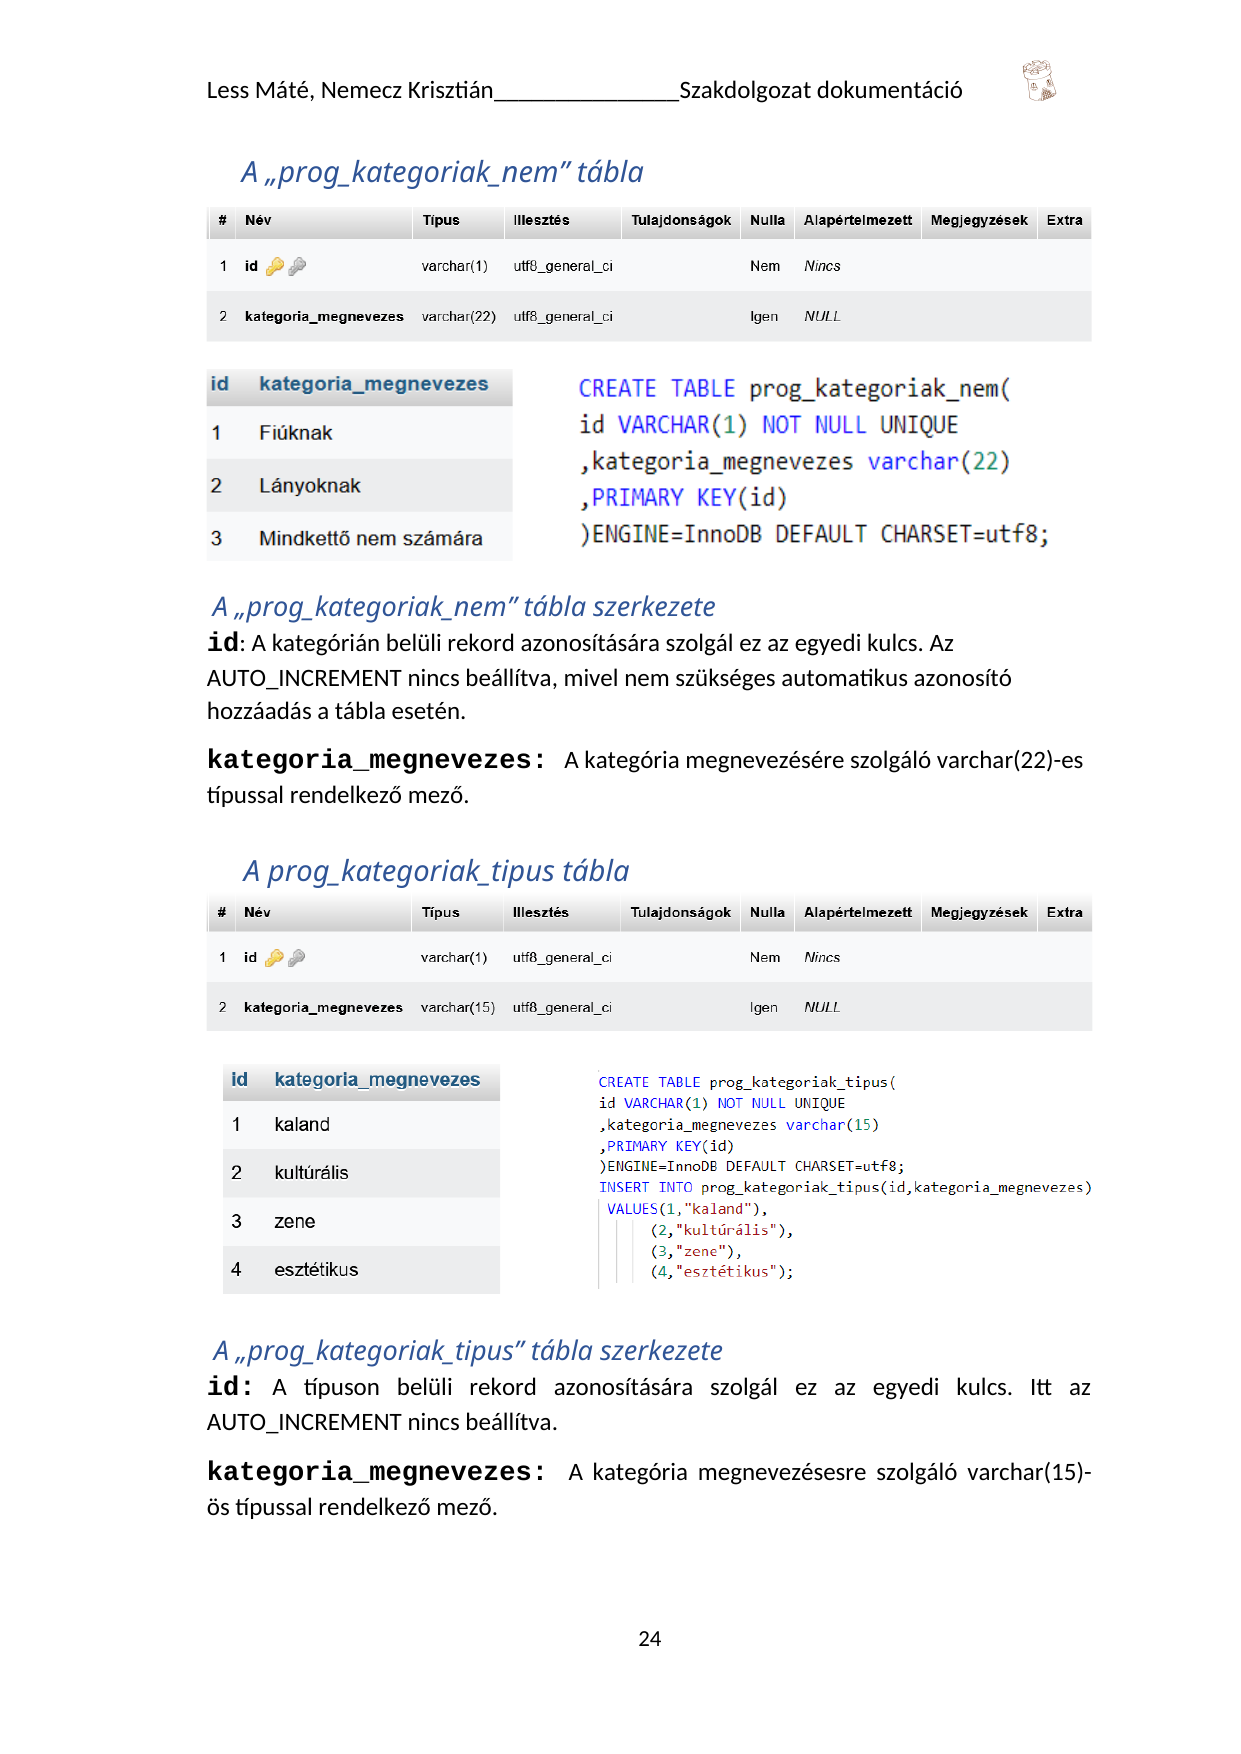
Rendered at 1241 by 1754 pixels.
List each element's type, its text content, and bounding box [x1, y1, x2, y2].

subtitle A „prog_kategoriak_nem” tábla [236, 152, 1093, 191]
picture [206, 369, 513, 561]
picture [206, 892, 1093, 1031]
subtitle A prog_kategoriak_tipus tábla [207, 850, 1093, 889]
subtitle A „prog_kategoriak_nem” tábla szerkezete [207, 588, 1093, 624]
picture [223, 1064, 501, 1294]
picture [206, 207, 1092, 342]
text kategoria_megnevezes: A kategória megnevezésére szolgáló varchar(22)-es típussal rendelkező mező. [207, 745, 1093, 810]
text id: A típuson belüli rekord azonosítására szolgál ez az egyedi kulcs. Itt az AUTO_INCREMENT nincs beállítva. [207, 1372, 1093, 1437]
picture [1009, 56, 1074, 103]
subtitle A „prog_kategoriak_tipus” tábla szerkezete [207, 1332, 1093, 1369]
picture [577, 370, 1053, 552]
text id: A kategórián belüli rekord azonosítására szolgál ez az egyedi kulcs. Az AUTO_INCREMENT nincs beállítva, mivel nem szükséges automatikus azonosító hozzáadás a tábla esetén. [207, 627, 1093, 726]
text kategoria_megnevezes: A kategória megnevezésesre szolgáló varchar(15)-ös típussal rendelkező mező. [207, 1456, 1093, 1521]
picture [597, 1070, 1093, 1289]
